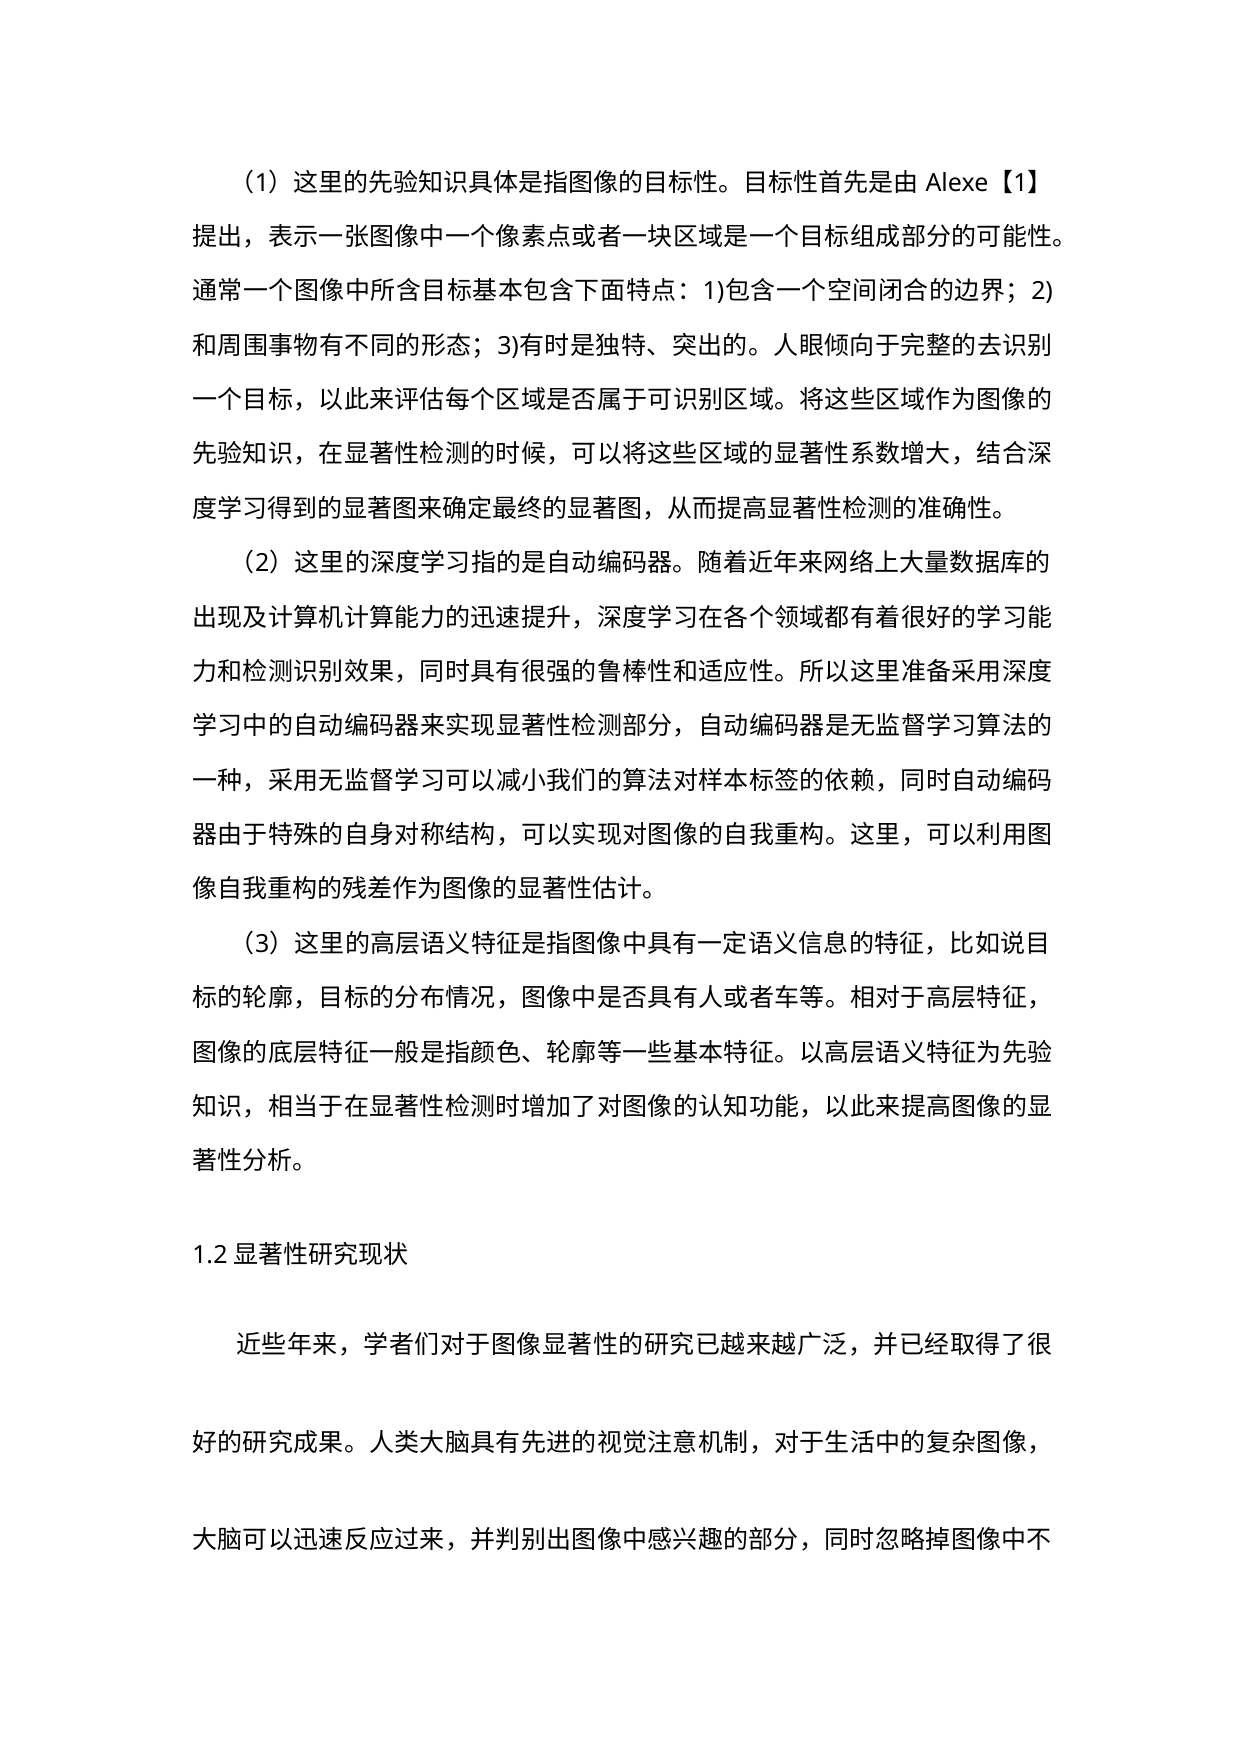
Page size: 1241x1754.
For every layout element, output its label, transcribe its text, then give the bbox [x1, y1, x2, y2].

subtitle 1.2 显著性研究现状 [192, 1220, 1053, 1285]
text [192, 1310, 1053, 1570]
text （3）这里的高层语义特征是指图像中具有一定语义信息的特征，比如说目标的轮廓，目标的分布情况，图像中是否具有人或者车等。相对于高层特征，图像的底层特征一般是指颜色、轮廓等一些基本特征。以高层语义特征为先验知识，相当于在显著性检测时增加了对图像的认知功能，以此来提高图像的显著性分析。 [192, 923, 1053, 1177]
text （1）这里的先验知识具体是指图像的目标性。目标性首先是由Alexe【1】提出，表示一张图像中一个像素点或者一块区域是一个目标组成部分的可能性。通常一个图像中所含目标基本包含下面特点：1)包含一个空间闭合的边界；2)和周围事物有不同的形态；3)有时是独特、突出的。人眼倾向于完整的去识别一个目标，以此来评估每个区域是否属于可识别区域。将这些区域作为图像的先验知识，在显著性检测的时候，可以将这些区域的显著性系数增大，结合深度学习得到的显著图来确定最终的显著图，从而提高显著性检测的准确性。 [192, 162, 1053, 524]
text （2）这里的深度学习指的是自动编码器。随着近年来网络上大量数据库的出现及计算机计算能力的迅速提升，深度学习在各个领域都有着很好的学习能力和检测识别效果，同时具有很强的鲁棒性和适应性。所以这里准备采用深度学习中的自动编码器来实现显著性检测部分，自动编码器是无监督学习算法的一种，采用无监督学习可以减小我们的算法对样本标签的依赖，同时自动编码器由于特殊的自身对称结构，可以实现对图像的自我重构。这里，可以利用图像自我重构的残差作为图像的显著性估计。 [192, 543, 1053, 905]
